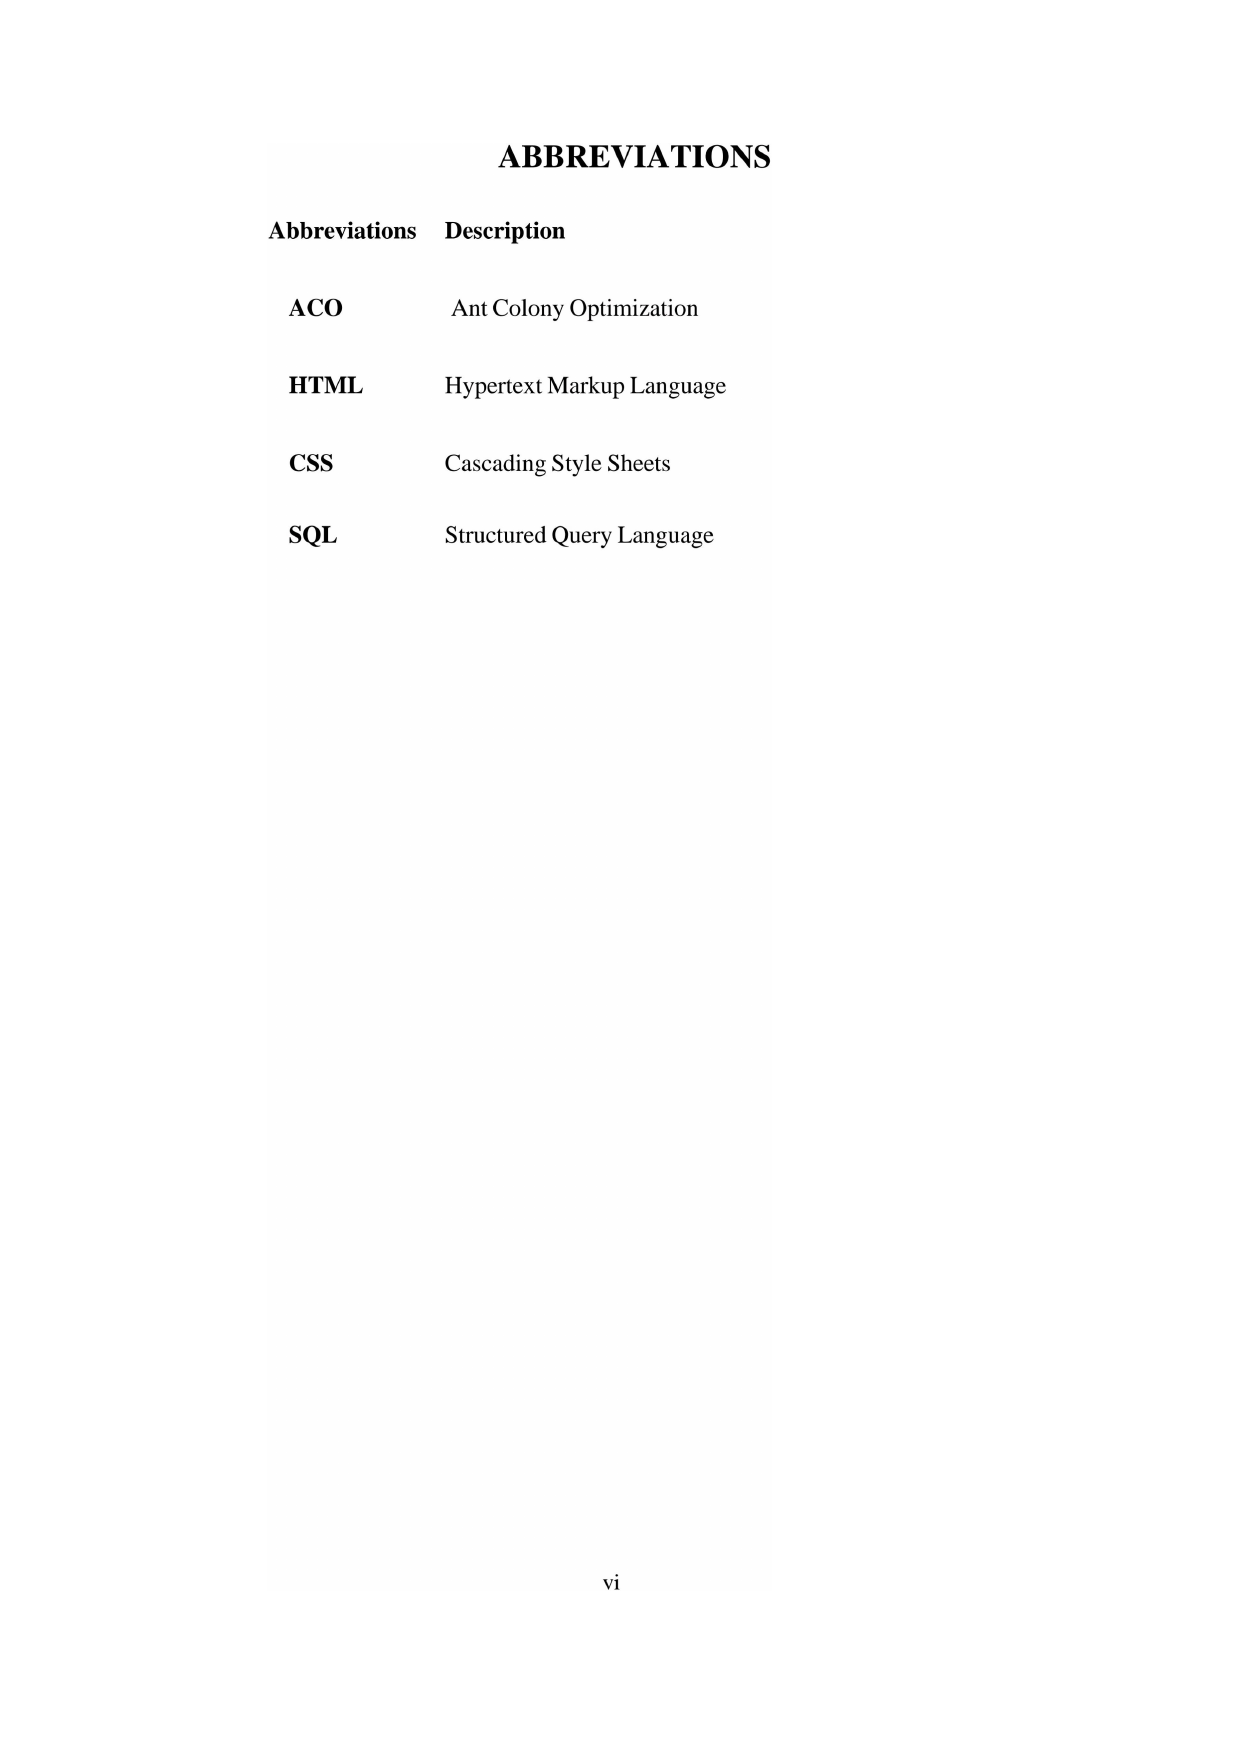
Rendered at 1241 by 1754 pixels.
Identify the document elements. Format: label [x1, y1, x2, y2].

picture [266, 143, 772, 1591]
